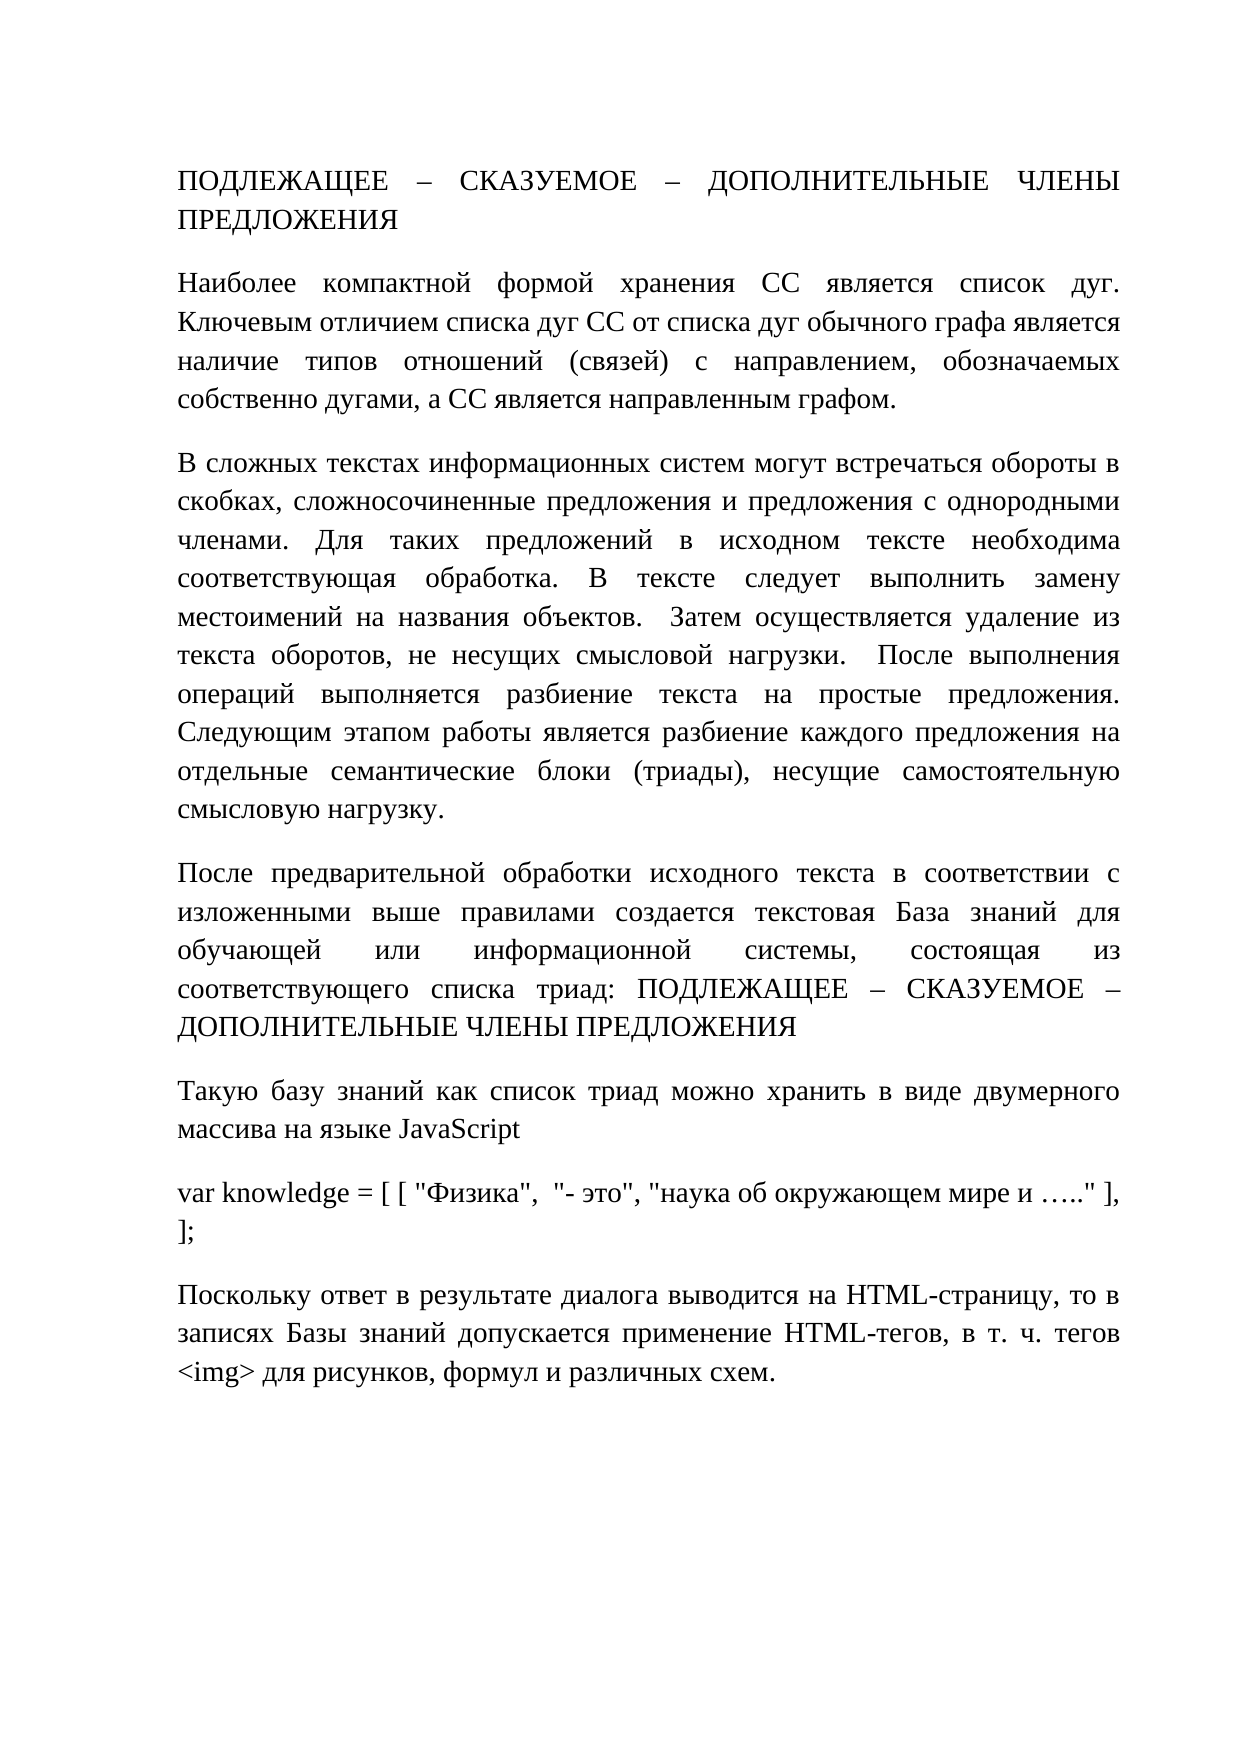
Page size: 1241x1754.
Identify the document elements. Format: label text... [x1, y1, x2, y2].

text Такую базу знаний как список триад можно хранить в виде двумерного массива на языке JavaScript [177, 1073, 1121, 1145]
text Поскольку ответ в результате диалога выводится на HTML-страницу, то в записях Базы знаний допускается применение HTML-тегов, в т. ч. тегов <img> для рисунков, формул и различных схем. [177, 1277, 1121, 1388]
text В сложных текстах информационных систем могут встречаться обороты в скобках, сложносочиненные предложения и предложения с однородными членами. Для таких предложений в исходном тексте необходима соответствующая обработка. В тексте следует выполнить замену местоимений на названия объектов. Затем осуществляется удаление из текста оборотов, не несущих смысловой нагрузки. После выполнения операций выполняется разбиение текста на простые предложения. Следующим этапом работы является разбиение каждого предложения на отдельные семантические блоки (триады), несущие самостоятельную смысловую нагрузку. [177, 445, 1121, 825]
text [177, 163, 1121, 236]
text После предварительной обработки исходного текста в соответствии с изложенными выше правилами создается текстовая База знаний для обучающей или информационной системы, состоящая из соответствующего списка триад: ПОДЛЕЖАЩЕЕ – СКАЗУЕМОЕ – ДОПОЛНИТЕЛЬНЫЕ ЧЛЕНЫ ПРЕДЛОЖЕНИЯ [177, 855, 1121, 1043]
text var knowledge = [ [ "Физика", "- это", "наука об окружающем мире и ….." ], ]; [177, 1175, 1121, 1247]
text Наиболее компактной формой хранения СС является список дуг. Ключевым отличием списка дуг СС от списка дуг обычного графа является наличие типов отношений (связей) с направлением, обозначаемых собственно дугами, а СС является направленным графом. [177, 266, 1121, 415]
